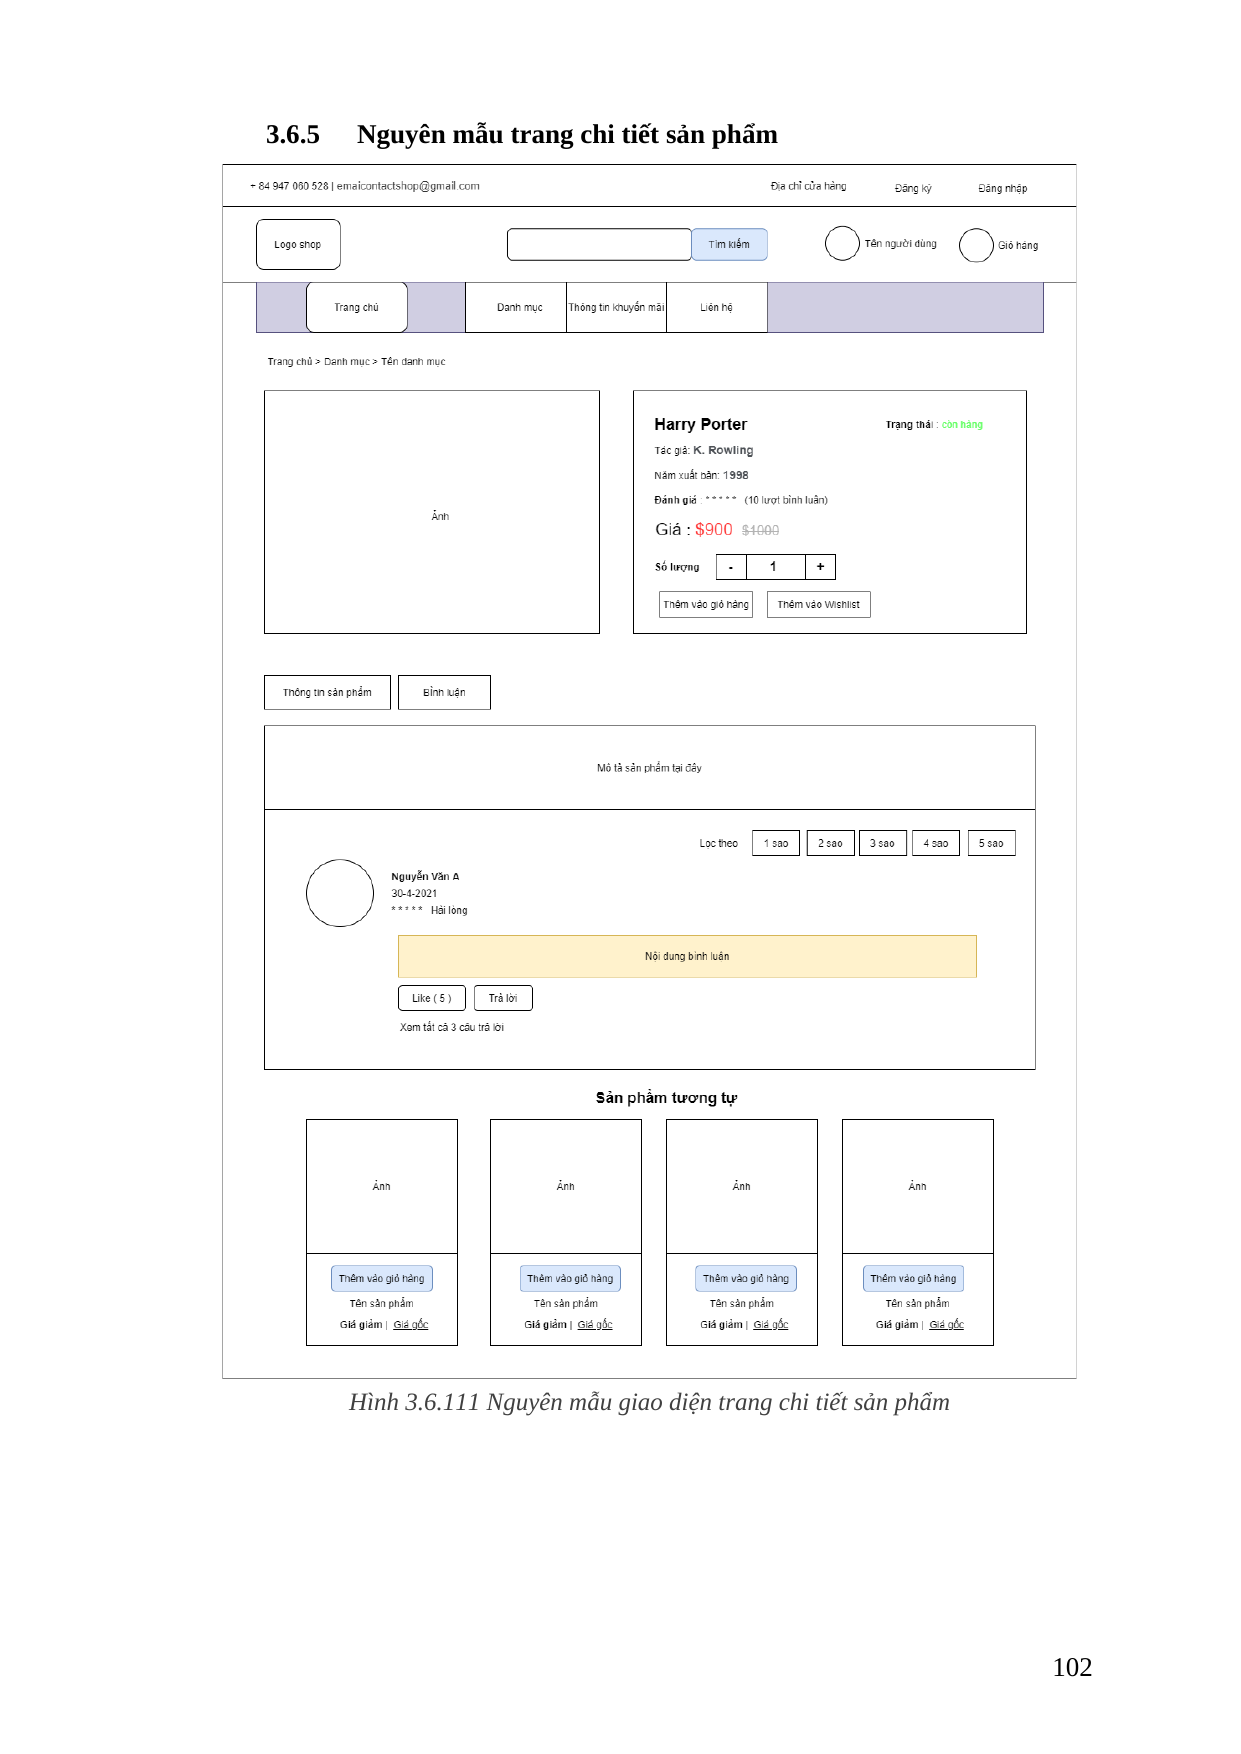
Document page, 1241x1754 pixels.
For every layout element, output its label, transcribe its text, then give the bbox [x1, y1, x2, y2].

picture [222, 164, 1077, 1379]
subtitle Nguyên mẫu trang chi tiết sản phẩm [266, 118, 1092, 149]
